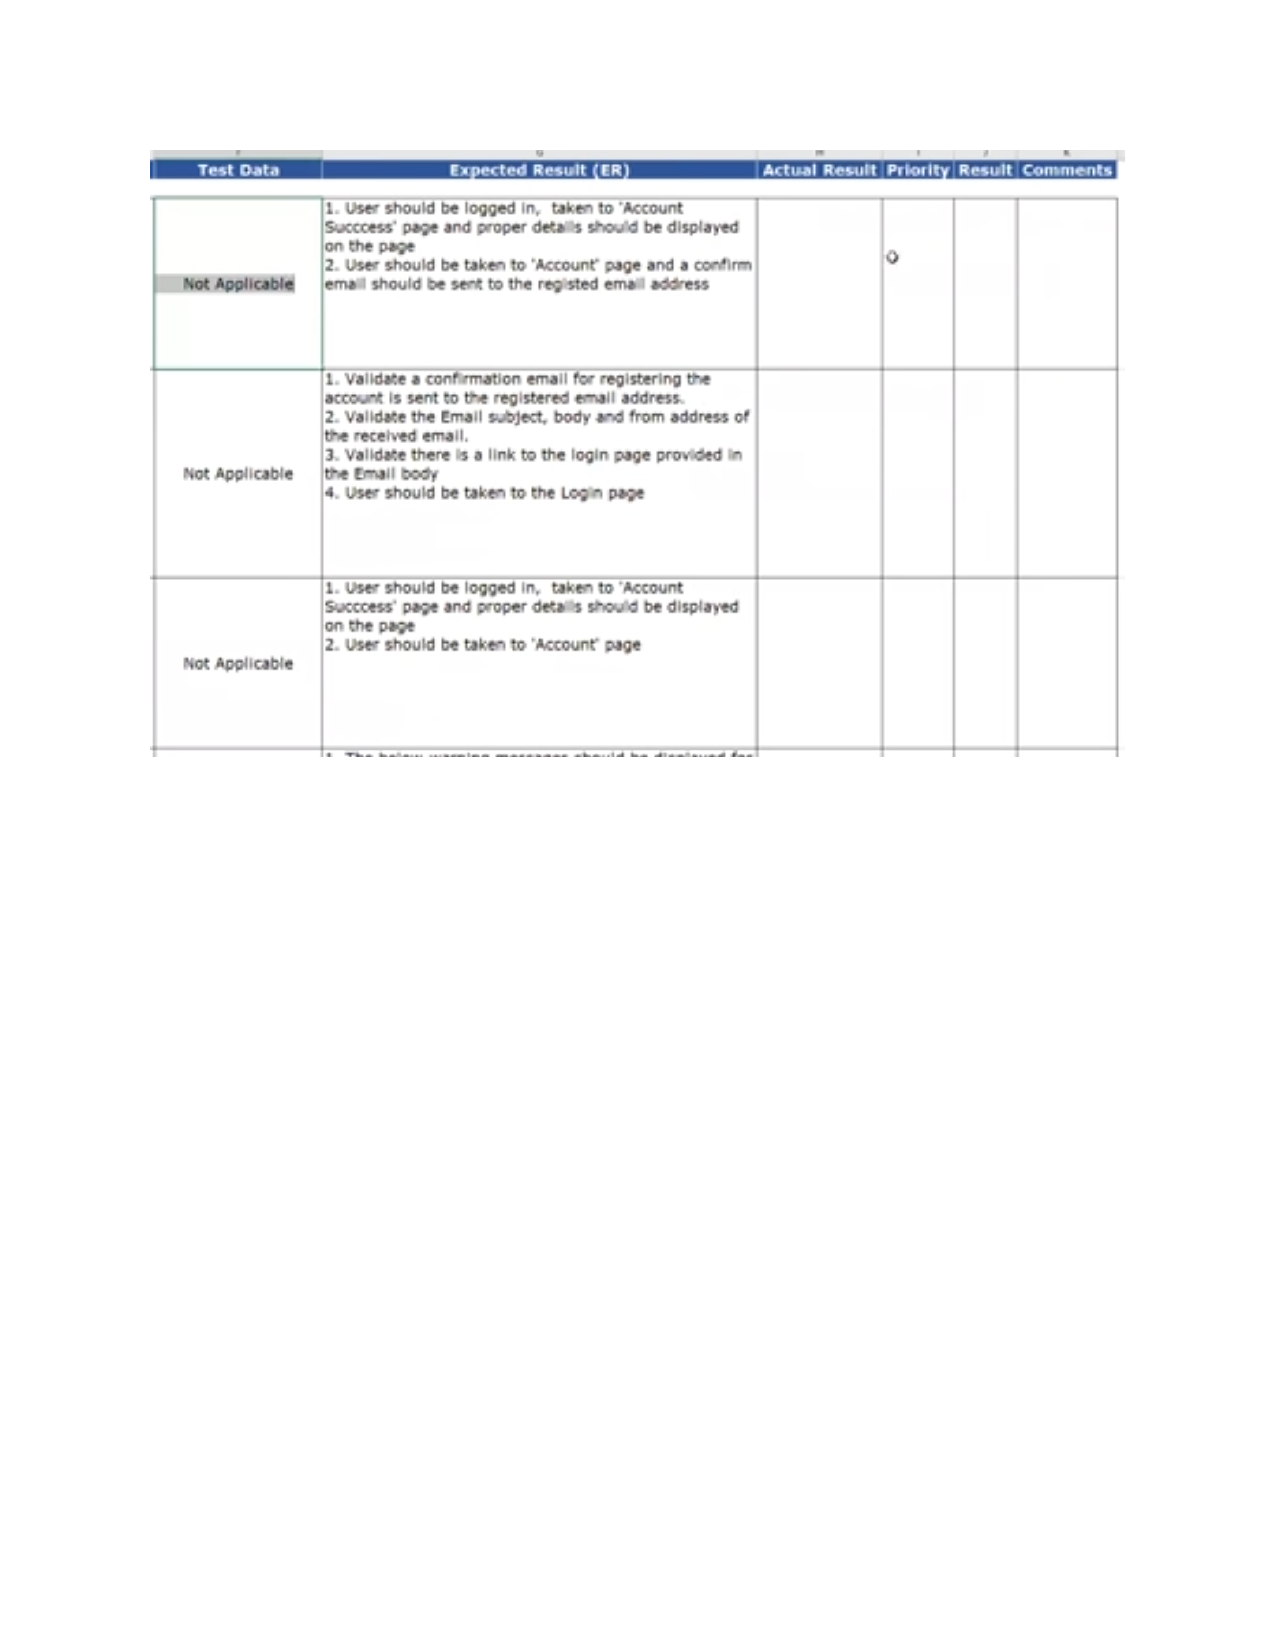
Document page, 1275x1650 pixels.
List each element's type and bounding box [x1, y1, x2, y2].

picture [150, 150, 1125, 757]
